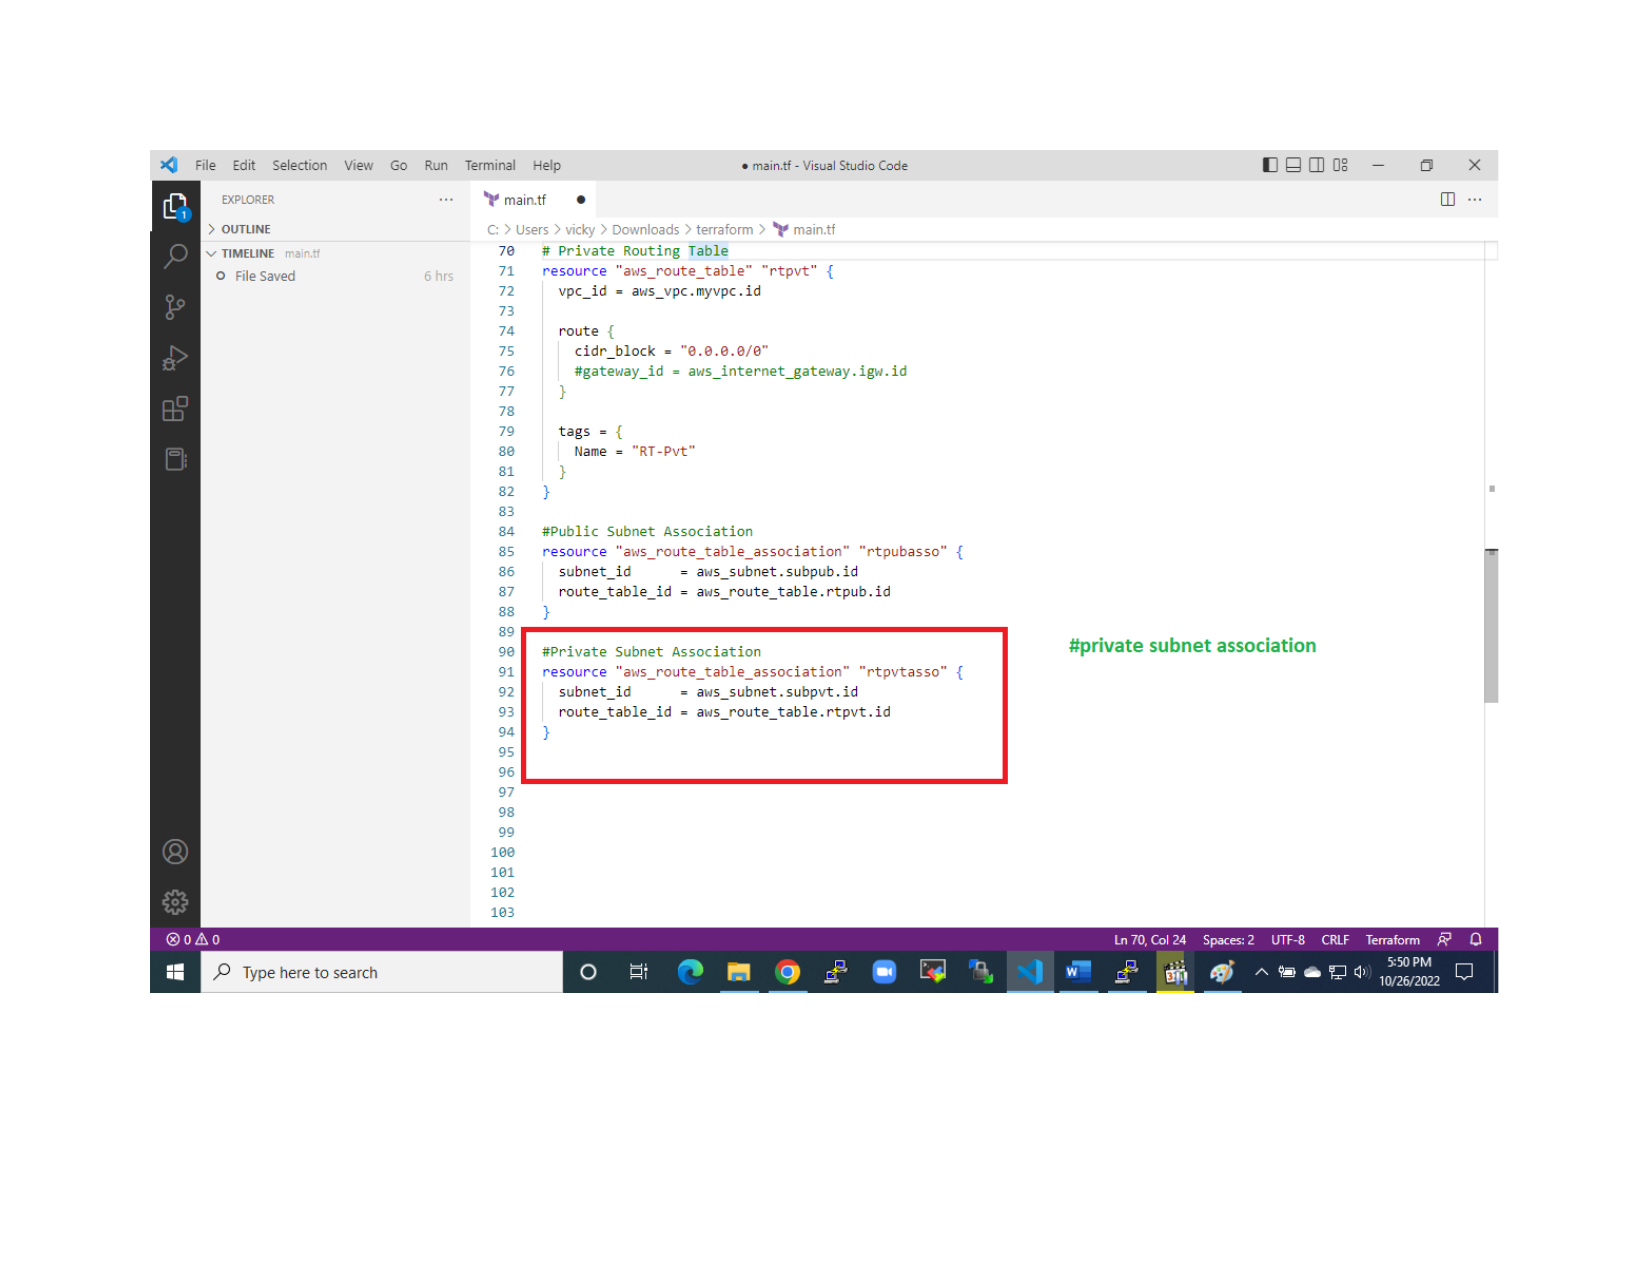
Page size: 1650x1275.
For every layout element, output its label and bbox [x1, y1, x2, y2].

picture [150, 150, 1499, 993]
